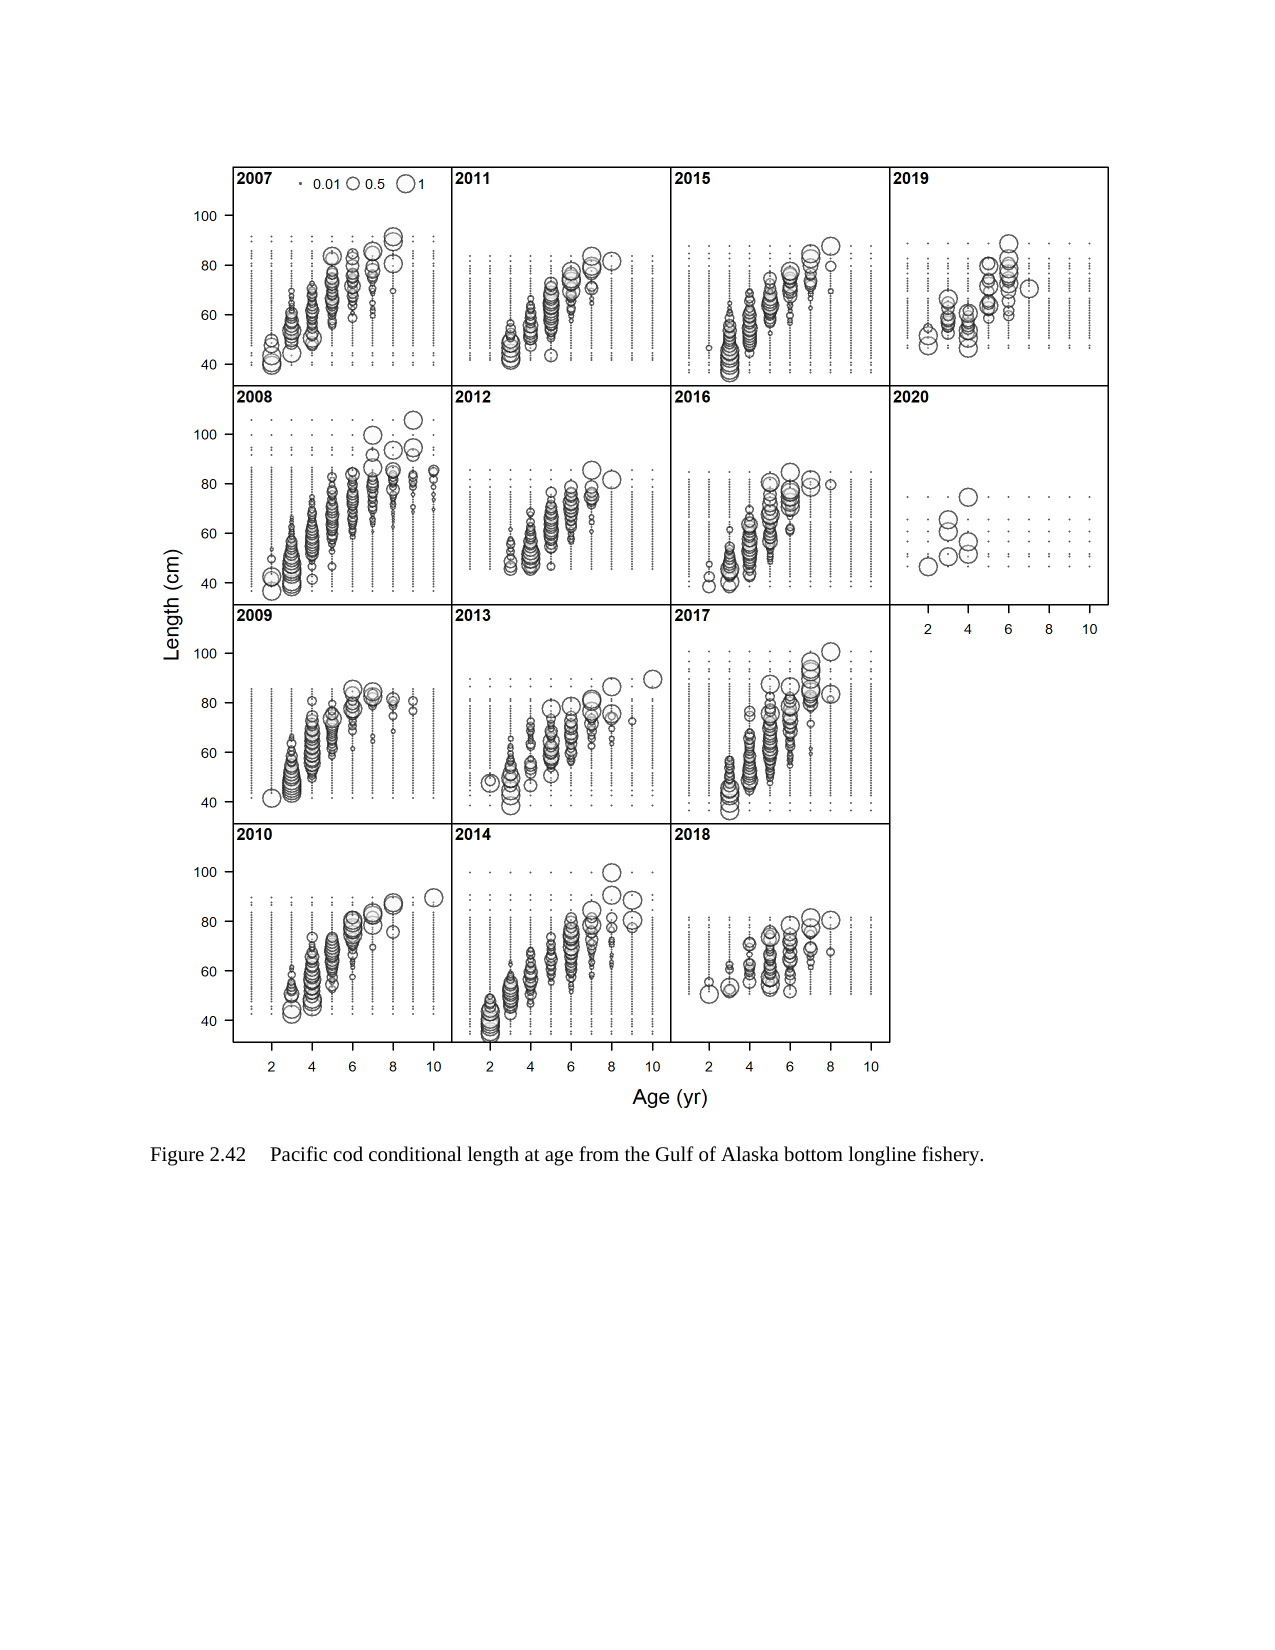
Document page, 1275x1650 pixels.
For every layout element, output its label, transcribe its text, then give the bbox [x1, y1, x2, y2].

picture [150, 150, 1125, 1125]
